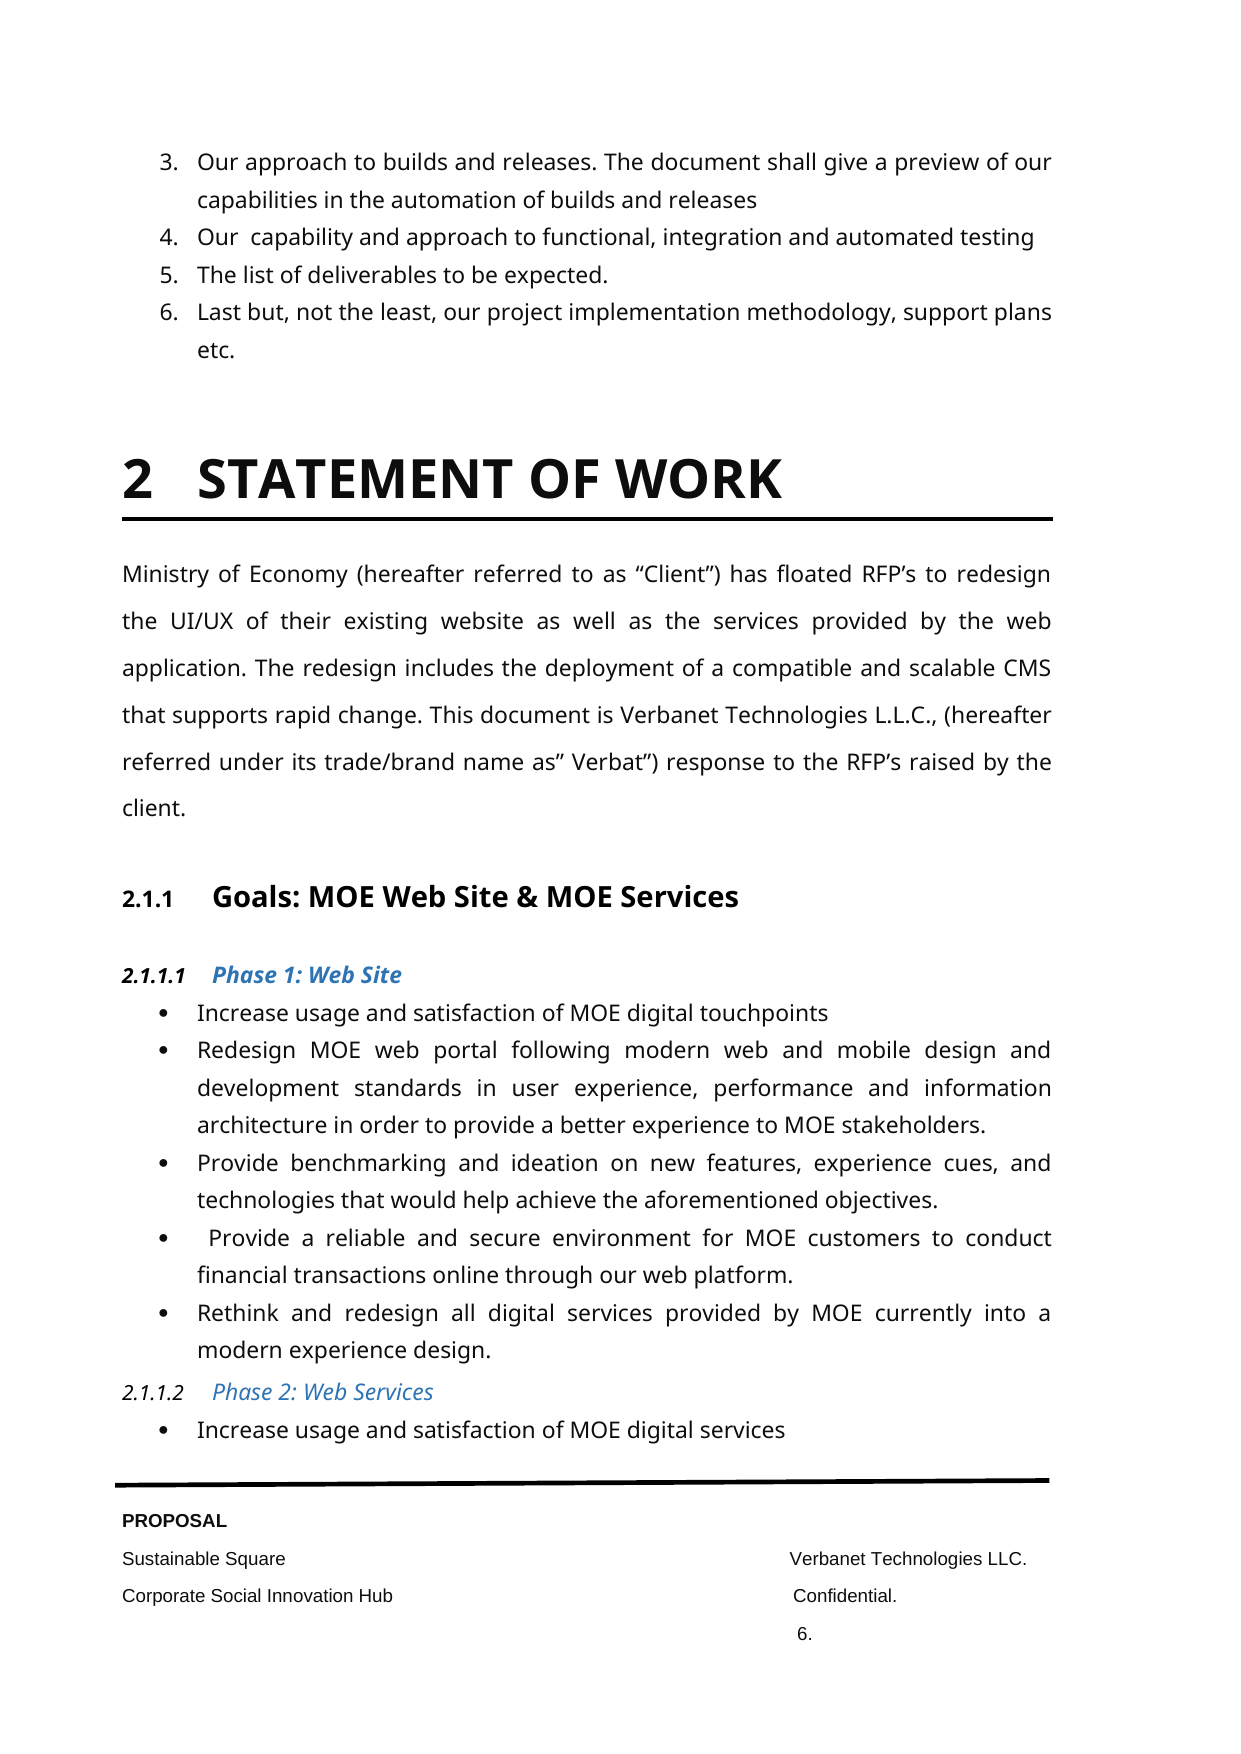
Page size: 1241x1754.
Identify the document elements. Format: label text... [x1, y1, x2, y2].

list The list of deliverables to be expected. [159, 253, 1053, 291]
list Provide a reliable and secure environment for MOE customers to conduct financial transactions online through our web platform. [159, 1216, 1053, 1291]
list Our approach to builds and releases. The document shall give a preview of our capabilities in the automation of builds and releases [159, 141, 1053, 216]
subtitle Phase 2: Web Services [122, 1371, 1053, 1408]
list Our capability and approach to functional, integration and automated testing [159, 216, 1053, 253]
list Increase usage and satisfaction of MOE digital touchpoints [159, 991, 1053, 1029]
list Rethink and redesign all digital services provided by MOE currently into a modern experience design. [159, 1291, 1053, 1366]
list Redesign MOE web portal following modern web and mobile design and development standards in user experience, performance and information architecture in order to provide a better experience to MOE stakeholders. [159, 1029, 1053, 1141]
subtitle Phase 1: Web Site [122, 954, 1053, 991]
subtitle Goals: MOE Web Site & MOE Services [122, 877, 1053, 916]
text Ministry of Economy (hereafter referred to as “Client”) has floated RFP’s to redesign the UI/UX of their existing website as well as the services provided by the web application. The redesign includes the deployment of a compatible and scalable CMS that supports rapid change. This document is Verbanet Technologies L.L.C., (hereafter referred under its trade/brand name as” Verbat”) response to the RFP’s raised by the client. [122, 558, 1053, 824]
list Last but, not the least, our project implementation methodology, support plans etc. [159, 291, 1053, 366]
list Increase usage and satisfaction of MOE digital services [159, 1408, 1053, 1446]
subtitle STATEMENT OF WORK [122, 441, 1053, 517]
list Provide benchmarking and ideation on new features, experience cues, and technologies that would help achieve the aforementioned objectives. [159, 1141, 1053, 1216]
